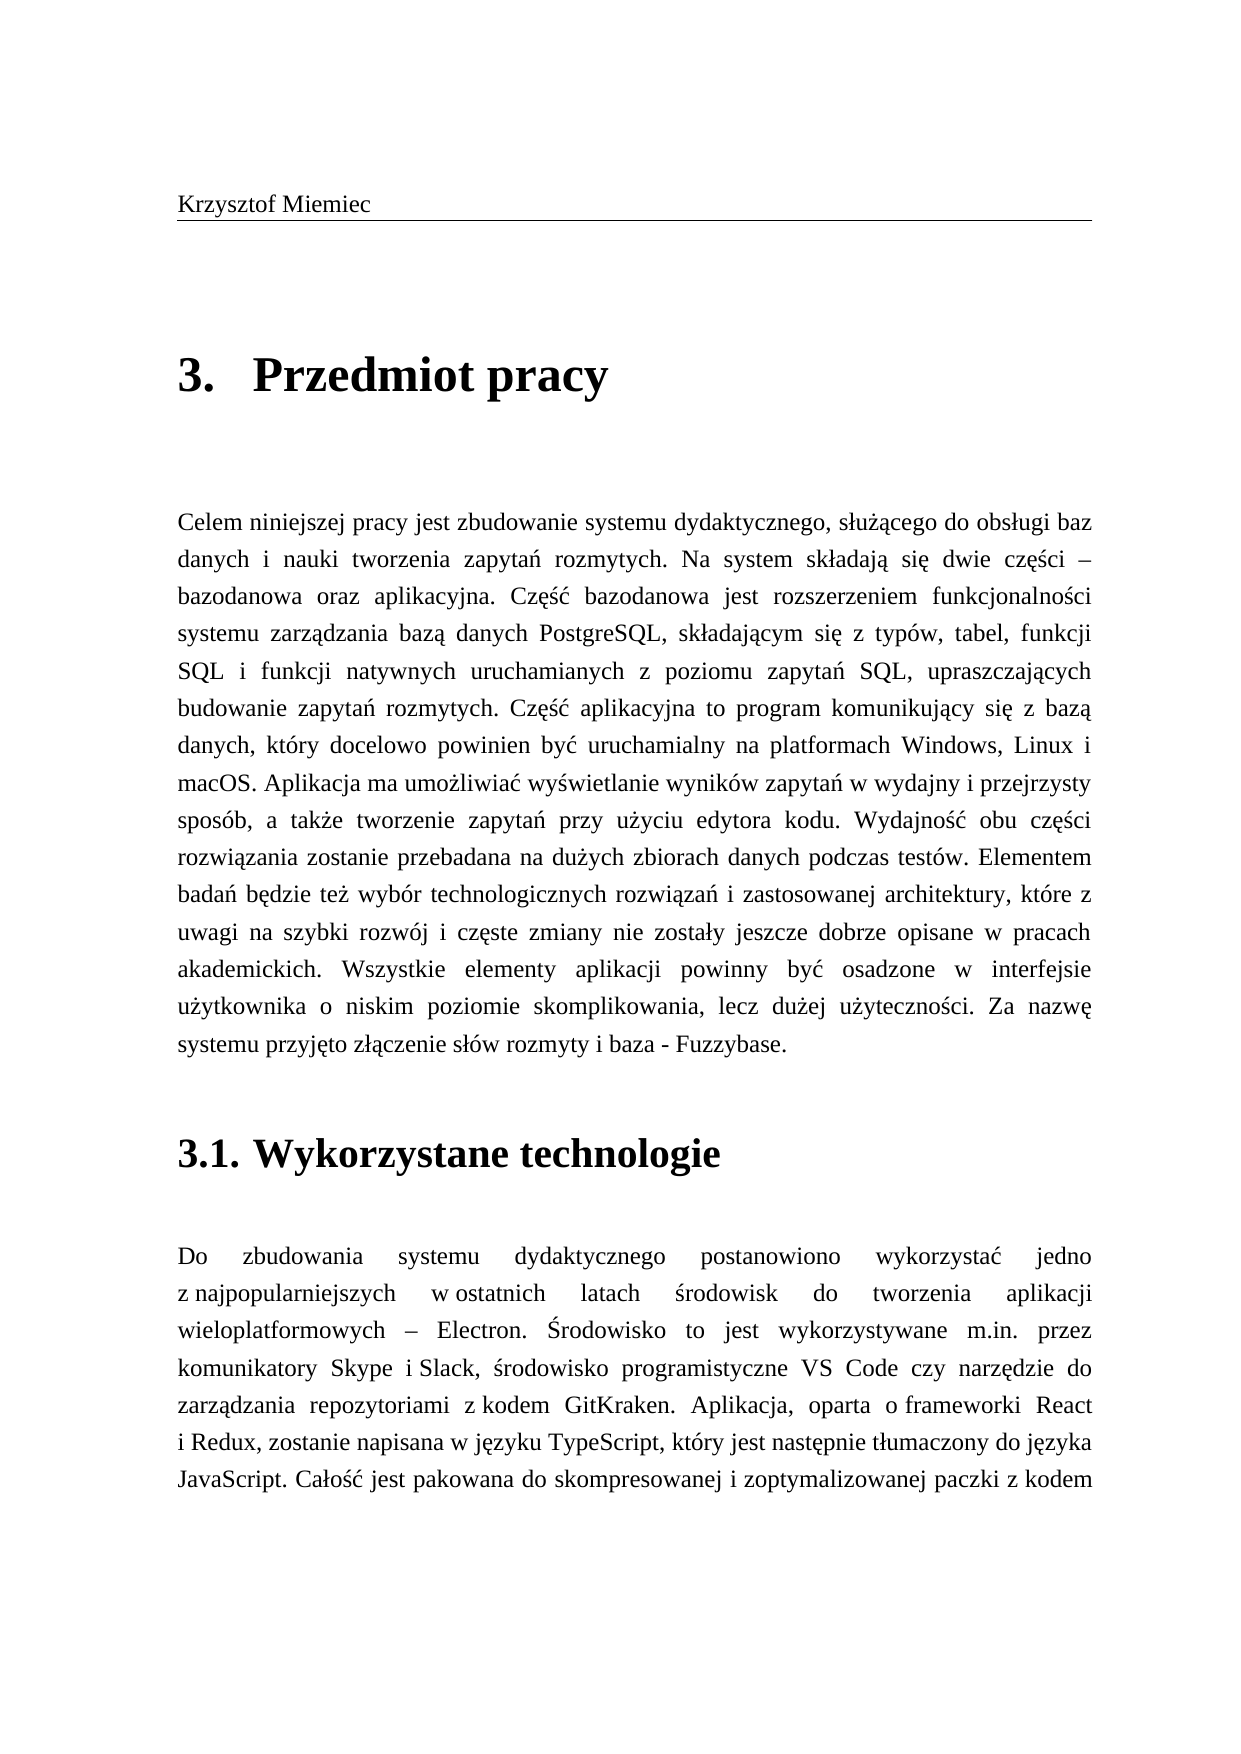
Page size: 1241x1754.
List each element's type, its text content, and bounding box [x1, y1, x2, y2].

subtitle Wykorzystane technologie [177, 1128, 1092, 1176]
text Celem niniejszej pracy jest zbudowanie systemu dydaktycznego, służącego do obsługi baz danych i nauki tworzenia zapytań rozmytych. Na system składają się dwie części – bazodanowa oraz aplikacyjna. Część bazodanowa jest rozszerzeniem funkcjonalności systemu zarządzania bazą danych PostgreSQL, składającym się z typów, tabel, funkcji SQL i funkcji natywnych uruchamianych z poziomu zapytań SQL, upraszczających budowanie zapytań rozmytych. Część aplikacyjna to program komunikujący się z bazą danych, który docelowo powinien być uruchamialny na platformach Windows, Linux i macOS. Aplikacja ma umożliwiać wyświetlanie wyników zapytań w wydajny i przejrzysty sposób, a także tworzenie zapytań przy użyciu edytora kodu. Wydajność obu części rozwiązania zostanie przebadana na dużych zbiorach danych podczas testów. Elementem badań będzie też wybór technologicznych rozwiązań i zastosowanej architektury, które z uwagi na szybki rozwój i częste zmiany nie zostały jeszcze dobrze opisane w pracach akademickich. Wszystkie elementy aplikacji powinny być osadzone w interfejsie użytkownika o niskim poziomie skomplikowania, lecz dużej użyteczności. Za nazwę systemu przyjęto złączenie słów rozmyty i baza - Fuzzybase. [177, 507, 1092, 1057]
subtitle Przedmiot pracy [177, 344, 1092, 402]
